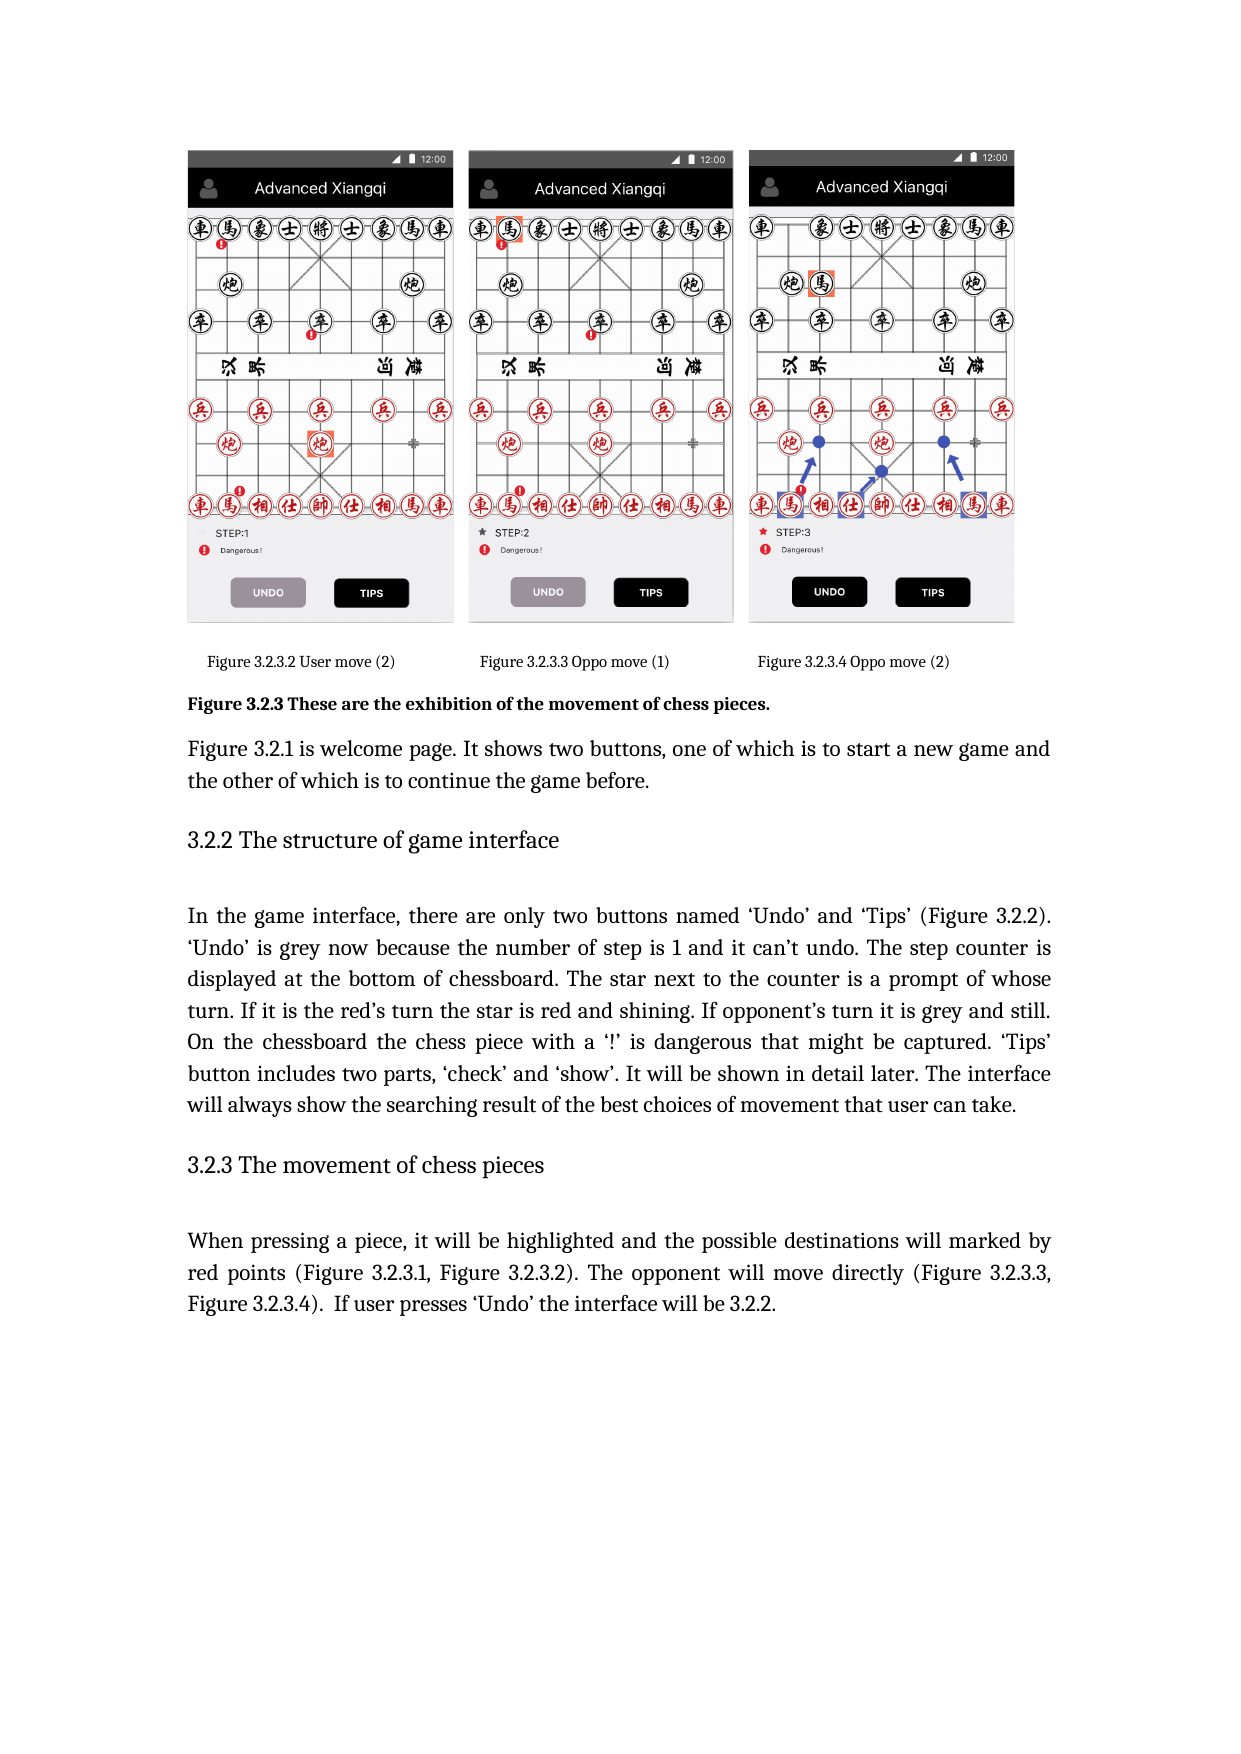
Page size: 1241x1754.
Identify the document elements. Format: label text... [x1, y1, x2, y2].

text When pressing a piece, it will be highlighted and the possible destinations will marked by red points (Figure 3.2.3.1, Figure 3.2.3.2). The opponent will move directly (Figure 3.2.3.3, Figure 3.2.3.4). If user presses ‘Undo’ the interface will be 3.2.2. [187, 1228, 1053, 1317]
text Figure 3.2.1 is welcome page. It shows two buttons, one of which is to start a new game and the other of which is to continue the game before. [187, 736, 1053, 794]
picture [187, 150, 454, 623]
text Figure 3.2.3 These are the exhibition of the movement of chess pieces. [187, 692, 1053, 715]
text Figure 3.2.3.2 User move (2) Figure 3.2.3.3 Oppo move (1) Figure 3.2.3.4 Oppo move (2) [187, 648, 1053, 671]
picture [468, 150, 734, 623]
subtitle 3.2.2 The structure of game interface [187, 826, 1053, 855]
text In the game interface, there are only two buttons named ‘Undo’ and ‘Tips’ (Figure 3.2.2). ‘Undo’ is grey now because the number of step is 1 and it can’t undo. The step counter is displayed at the bottom of chessboard. The star next to the counter is a prompt of whose turn. If it is the red’s turn the star is red and shining. If opponent’s turn it is grey and still. On the chessboard the chess piece with a ‘!’ is dangerous that might be captured. ‘Tips’ button includes two parts, ‘check’ and ‘show’. It will be shown in detail later. The interface will always show the searching result of the best choices of movement that user can take. [187, 903, 1053, 1119]
subtitle 3.2.3 The movement of chess pieces [187, 1151, 1053, 1180]
picture [748, 150, 1015, 623]
